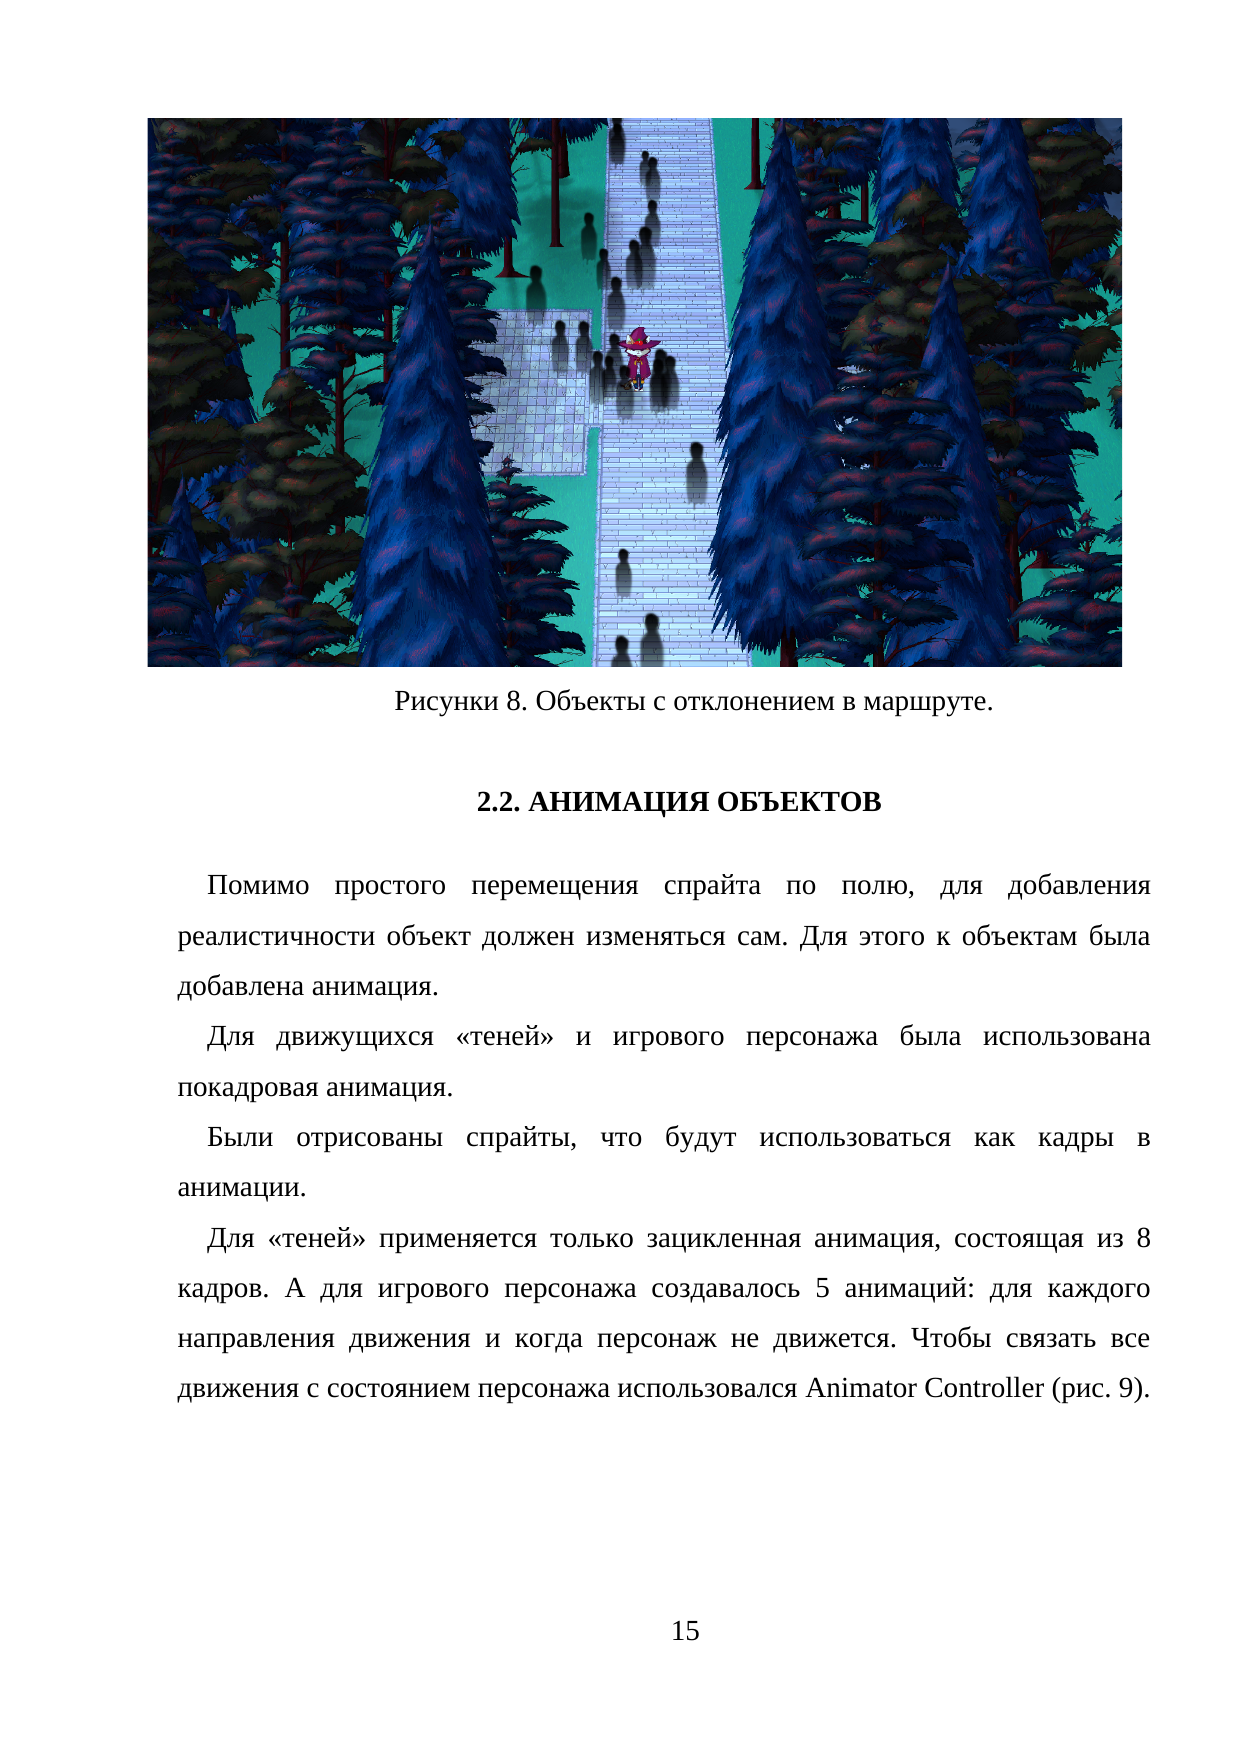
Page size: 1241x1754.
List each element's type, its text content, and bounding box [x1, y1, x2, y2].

subtitle Анимация объектов [177, 784, 1152, 817]
text Для «теней» применяется только зацикленная анимация, состоящая из 8 кадров. А для игрового персонажа создавалось 5 анимаций: для каждого направления движения и когда персонаж не движется. Чтобы связать все движения с состоянием персонажа использовался Animator Controller (рис. 9). [177, 1220, 1152, 1404]
text Рисунки 8. Объекты с отклонением в маршруте. [177, 683, 1181, 717]
picture [147, 118, 1123, 667]
text Были отрисованы спрайты, что будут использоваться как кадры в анимации. [177, 1119, 1152, 1203]
text Помимо простого перемещения спрайта по полю, для добавления реалистичности объект должен изменяться сам. Для этого к объектам была добавлена анимация. [177, 867, 1152, 1002]
text Для движущихся «теней» и игрового персонажа была использована покадровая анимация. [177, 1018, 1152, 1102]
